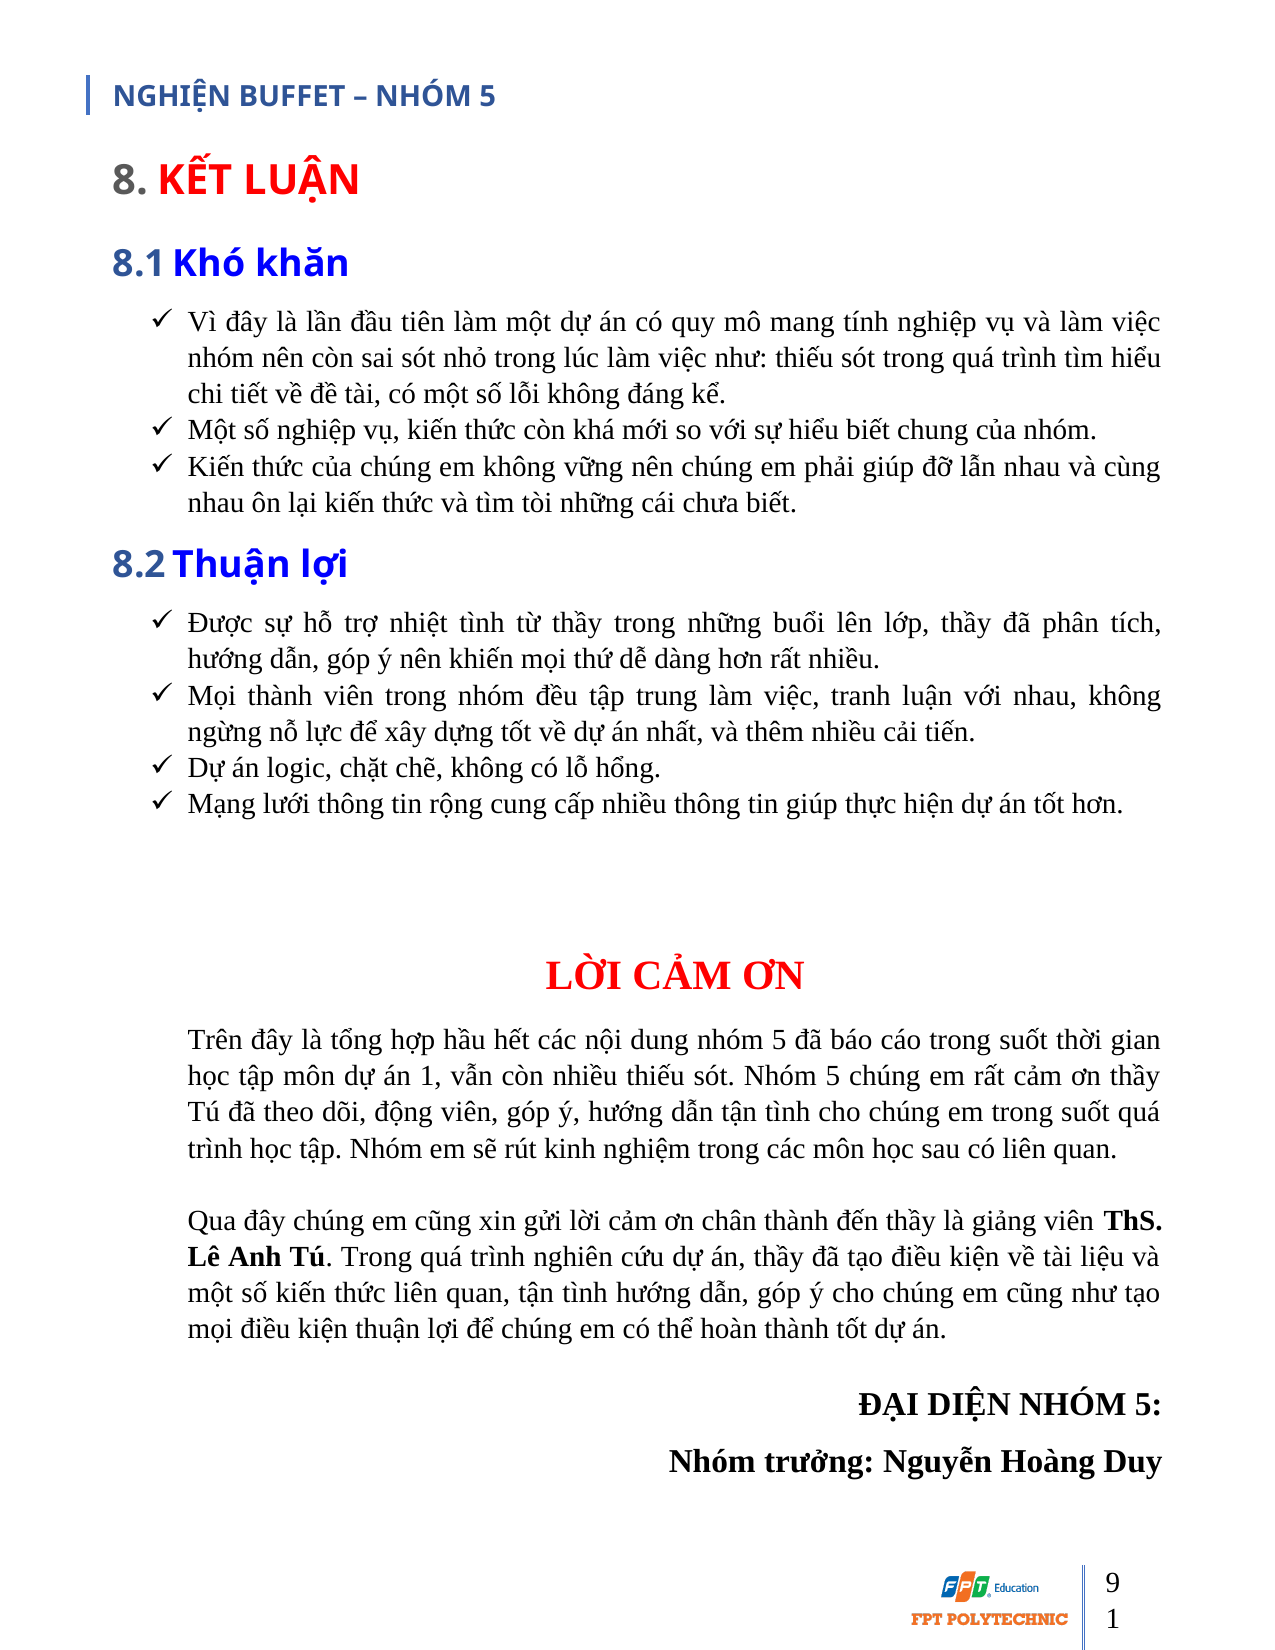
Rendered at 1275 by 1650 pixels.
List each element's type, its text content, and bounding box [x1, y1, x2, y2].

list Vì đây là lần đầu tiên làm một dự án có quy mô mang tính nghiệp vụ và làm việc nhóm nên còn sai sót nhỏ trong lúc làm việc như: thiếu sót trong quá trình tìm hiểu chi tiết về đề tài, có một số lỗi không đáng kể. [150, 304, 1162, 410]
list Một số nghiệp vụ, kiến thức còn khá mới so với sự hiểu biết chung của nhóm. [150, 412, 1162, 446]
subtitle Khó khăn [112, 236, 1162, 287]
list Mọi thành viên trong nhóm đều tập trung làm việc, tranh luận với nhau, không ngừng nỗ lực để xây dựng tốt về dự án nhất, và thêm nhiều cải tiến. [150, 678, 1162, 747]
list LỜI CẢM ƠN [187, 950, 1162, 998]
list Dự án logic, chặt chẽ, không có lỗ hổng. [150, 750, 1162, 784]
list Mạng lưới thông tin rộng cung cấp nhiều thông tin giúp thực hiện dự án tốt hơn. [150, 786, 1162, 820]
list Được sự hỗ trợ nhiệt tình từ thầy trong những buổi lên lớp, thầy đã phân tích, hướng dẫn, góp ý nên khiến mọi thứ dễ dàng hơn rất nhiều. [150, 605, 1162, 675]
subtitle Thuận lợi [112, 538, 1162, 589]
list Qua đây chúng em cũng xin gửi lời cảm ơn chân thành đến thầy là giảng viên ThS. Lê Anh Tú. Trong quá trình nghiên cứu dự án, thầy đã tạo điều kiện về tài liệu và một số kiến thức liên quan, tận tình hướng dẫn, góp ý cho chúng em cũng như tạo mọi điều kiện thuận lợi để chúng em có thể hoàn thành tốt dự án. [187, 1167, 1162, 1345]
list Nhóm trưởng: Nguyễn Hoàng Duy [187, 1441, 1162, 1479]
subtitle KẾT LUẬN [112, 150, 1162, 207]
list ĐẠI DIỆN NHÓM 5: [187, 1384, 1162, 1422]
picture [906, 1566, 1073, 1630]
list Kiến thức của chúng em không vững nên chúng em phải giúp đỡ lẫn nhau và cùng nhau ôn lại kiến thức và tìm tòi những cái chưa biết. [150, 449, 1162, 518]
list Trên đây là tổng hợp hầu hết các nội dung nhóm 5 đã báo cáo trong suốt thời gian học tập môn dự án 1, vẫn còn nhiều thiếu sót. Nhóm 5 chúng em rất cảm ơn thầy Tú đã theo dõi, động viên, góp ý, hướng dẫn tận tình cho chúng em trong suốt quá trình học tập. Nhóm em sẽ rút kinh nghiệm trong các môn học sau có liên quan. [187, 1022, 1162, 1164]
